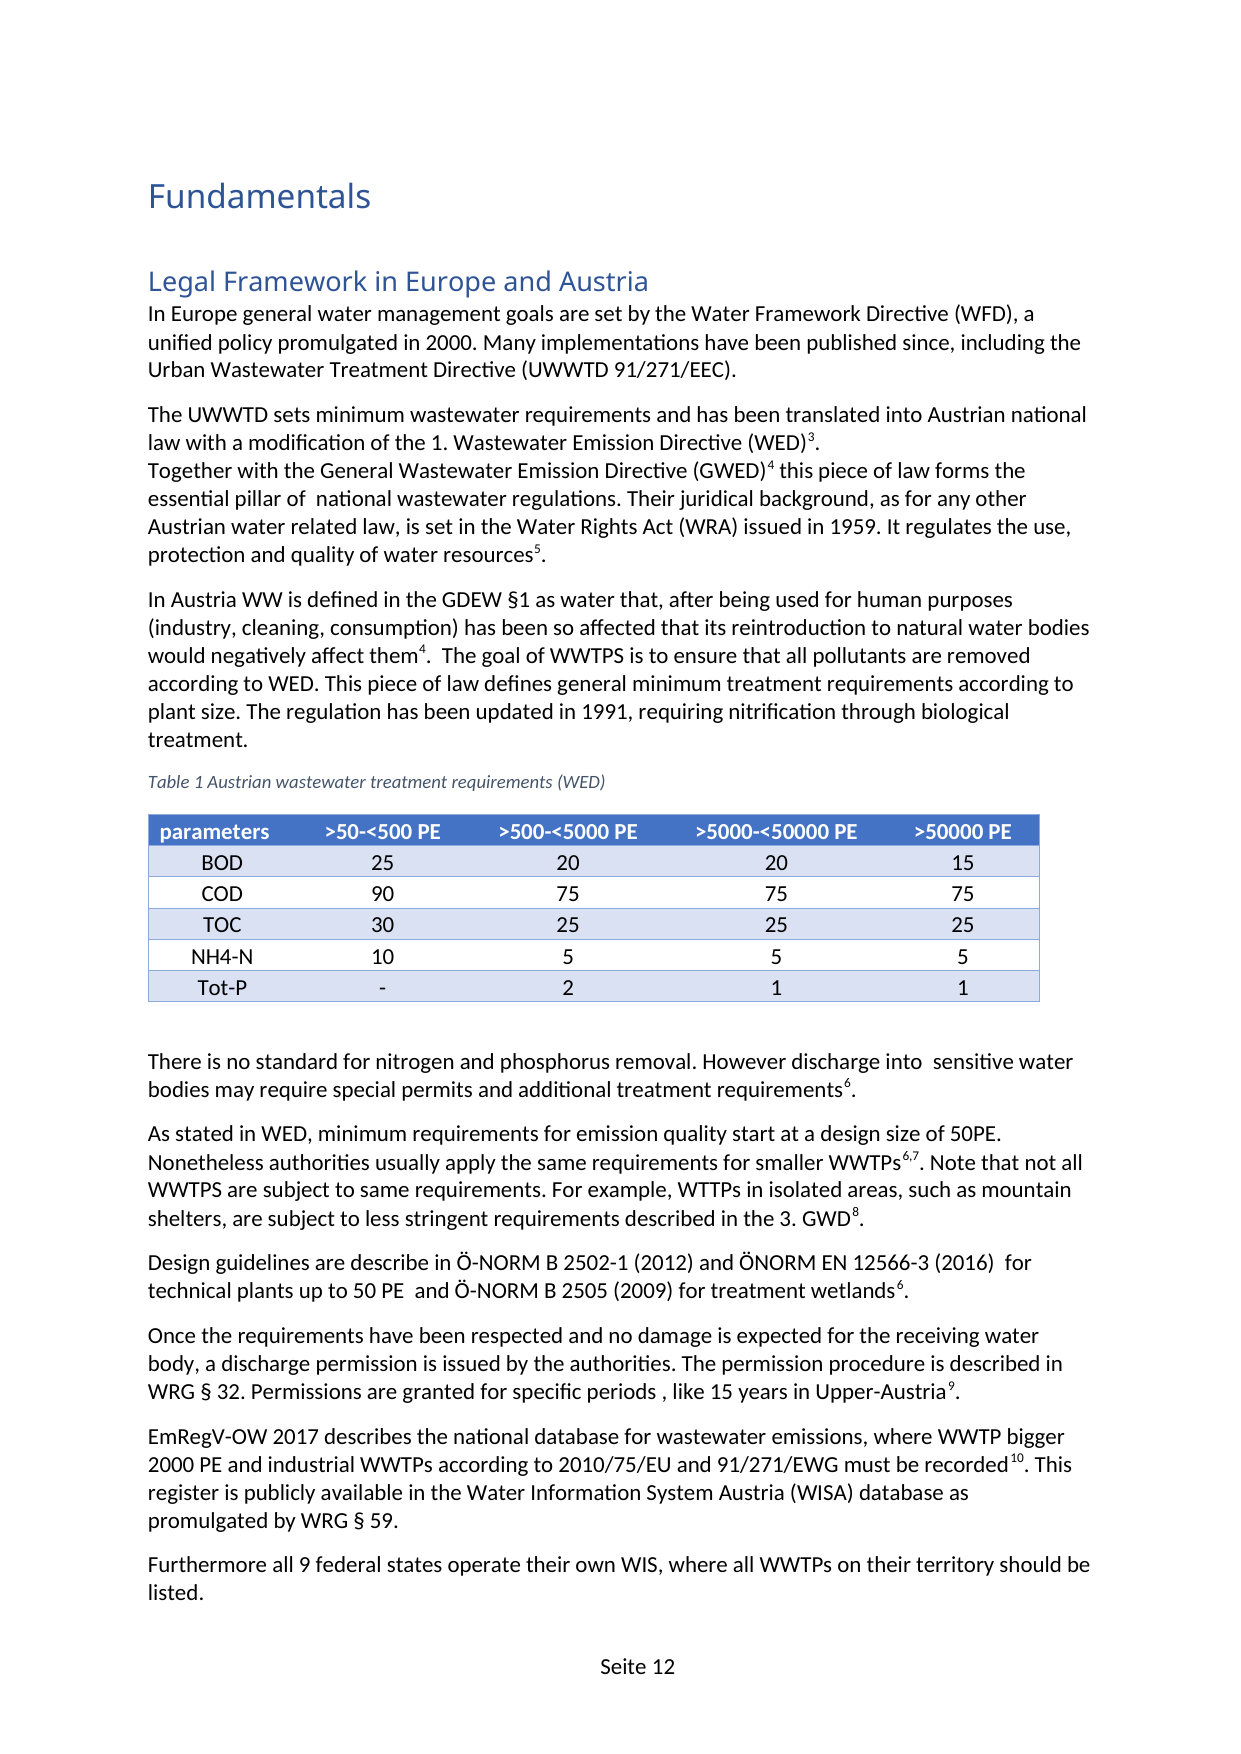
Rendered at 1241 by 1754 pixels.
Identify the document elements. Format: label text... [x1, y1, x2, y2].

table_cell 25 [296, 846, 469, 876]
table_cell 5 [667, 940, 886, 970]
table_cell 10 [296, 940, 469, 970]
text Design guidelines are describe in Ö-NORM B 2502-1 (2012) and ÖNORM EN 12566-3 (2016) for technical plants up to 50 PE and Ö-NORM B 2505 (2009) for treatment wetlands6. [148, 1248, 1093, 1304]
table_cell 75 [469, 877, 667, 907]
table_cell Tot-P [149, 971, 296, 1001]
text EmRegV-OW 2017 describes the national database for wastewater emissions, where WWTP bigger 2000 PE and industrial WWTPs according to 2010/75/EU and 91/271/EWG must be recorded10. This register is publicly available in the Water Information System Austria (WISA) database as promulgated by WRG § 59. [148, 1422, 1093, 1534]
text Table 1 Austrian wastewater treatment requirements (WED) [148, 770, 1093, 793]
table_cell 1 [886, 971, 1039, 1001]
text The UWWTD sets minimum wastewater requirements and has been translated into Austrian national law with a modification of the 1. Wastewater Emission Directive (WED)3. Together with the General Wastewater Emission Directive (GWED)4 this piece of law forms the essential pillar of national wastewater regulations. Their juridical background, as for any other Austrian water related law, is set in the Water Rights Act (WRA) issued in 1959. It regulates the use, protection and quality of water resources5. [148, 400, 1093, 568]
table_cell 25 [667, 909, 886, 939]
text As stated in WED, minimum requirements for emission quality start at a design size of 50PE. Nonetheless authorities usually apply the same requirements for smaller WWTPs6,7. Note that not all WWTPS are subject to same requirements. For example, WTTPs in isolated areas, such as mountain shelters, are subject to less stringent requirements described in the 3. GWD8. [148, 1119, 1093, 1232]
text There is no standard for nitrogen and phosphorus removal. However discharge into sensitive water bodies may require special permits and additional treatment requirements6. [148, 1047, 1093, 1103]
table_header >5000-<50000 PE [667, 815, 886, 845]
text Once the requirements have been respected and no damage is expected for the receiving water body, a discharge permission is issued by the authorities. The permission procedure is described in WRG § 32. Permissions are granted for specific periods , like 15 years in Upper-Austria9. [148, 1321, 1093, 1405]
table_cell 5 [886, 940, 1039, 970]
table_cell 2 [469, 971, 667, 1001]
table_cell TOC [149, 909, 296, 939]
table_cell 75 [886, 877, 1039, 907]
table_cell 15 [886, 846, 1039, 876]
text Furthermore all 9 federal states operate their own WIS, where all WWTPs on their territory should be listed. [148, 1551, 1093, 1607]
table_cell 75 [667, 877, 886, 907]
text In Europe general water management goals are set by the Water Framework Directive (WFD), a unified policy promulgated in 2000. Many implementations have been published since, including the Urban Wastewater Treatment Directive (UWWTD 91/271/EEC). [148, 299, 1093, 384]
table_cell 25 [886, 909, 1039, 939]
table_cell 30 [296, 909, 469, 939]
table_cell 20 [469, 846, 667, 876]
table_header parameters [149, 815, 296, 845]
table_cell COD [149, 877, 296, 907]
table_cell BOD [149, 846, 296, 876]
table_header >500-<5000 PE [469, 815, 667, 845]
text In Austria WW is defined in the GDEW §1 as water that, after being used for human purposes (industry, cleaning, consumption) has been so affected that its reintroduction to natural water bodies would negatively affect them4. The goal of WWTPS is to ensure that all pollutants are removed according to WED. This piece of law defines general minimum treatment requirements according to plant size. The regulation has been updated in 1991, requiring nitrification through biological treatment. [148, 585, 1093, 753]
table_cell 90 [296, 877, 469, 907]
table_cell 5 [469, 940, 667, 970]
subtitle Fundamentals [148, 173, 1093, 218]
subtitle Legal Framework in Europe and Austria [148, 263, 1093, 299]
table_cell 1 [667, 971, 886, 1001]
table_cell 20 [667, 846, 886, 876]
table_header >50000 PE [886, 815, 1039, 845]
table_cell NH4-N [149, 940, 296, 970]
table_cell - [296, 971, 469, 1001]
table_cell 25 [469, 909, 667, 939]
table_header >50-<500 PE [296, 815, 469, 845]
